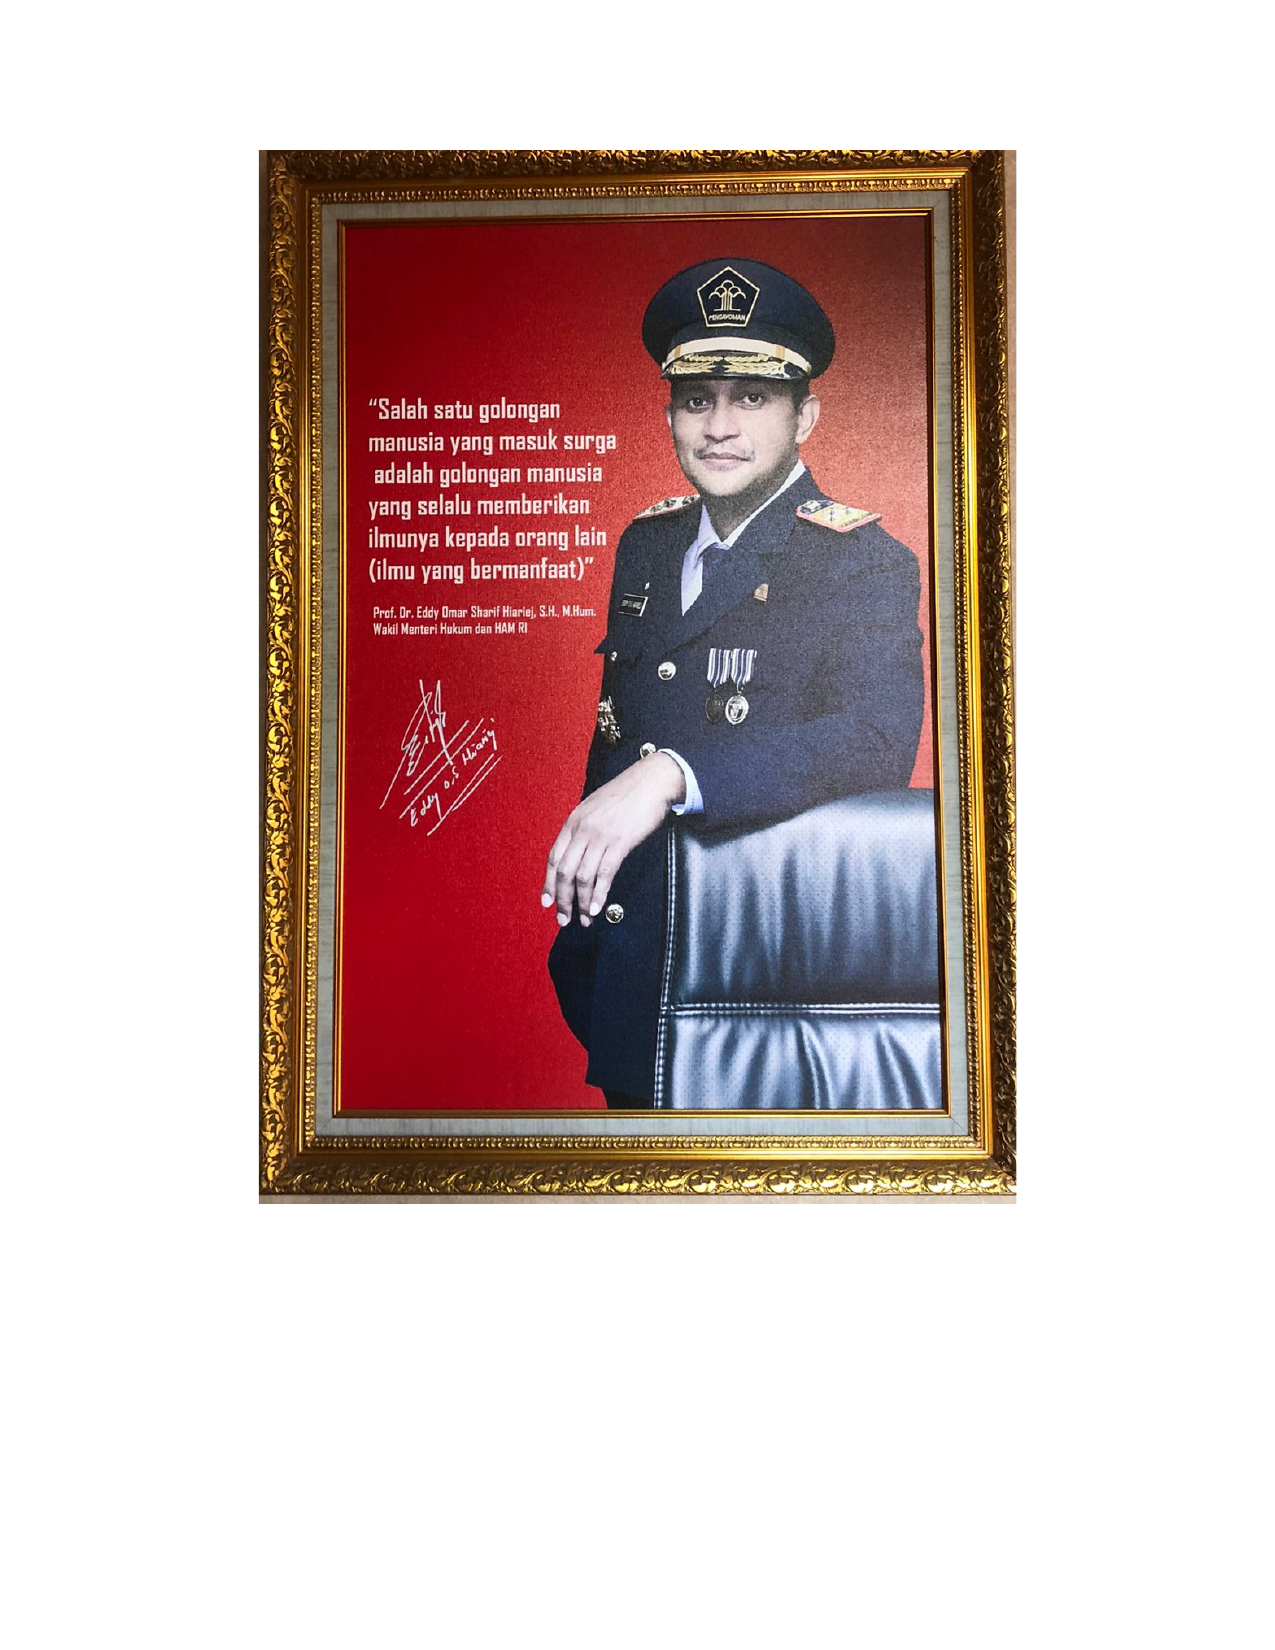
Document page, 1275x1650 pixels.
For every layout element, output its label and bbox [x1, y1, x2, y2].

picture [258, 150, 1017, 1204]
